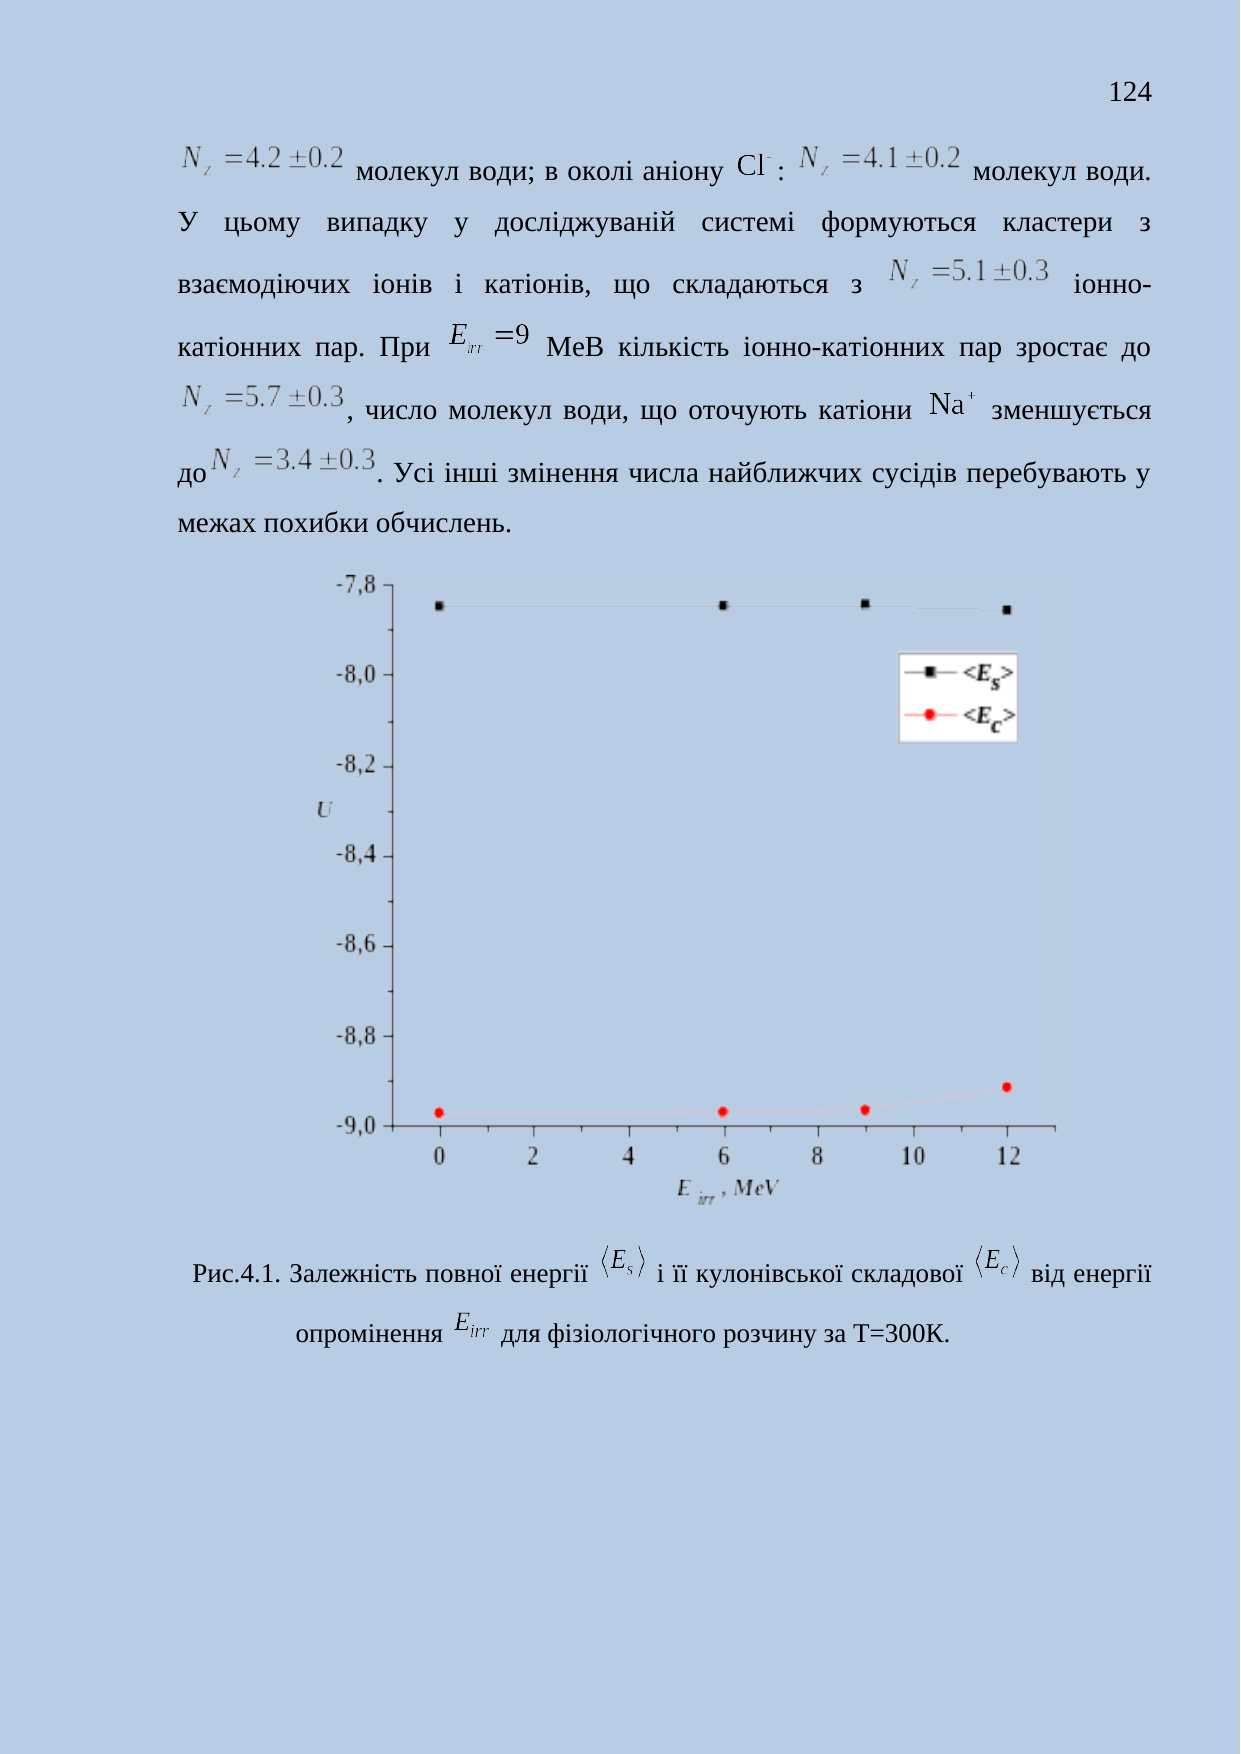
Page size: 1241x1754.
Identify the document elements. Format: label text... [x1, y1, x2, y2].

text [177, 141, 1152, 539]
text Рис.4.1. Залежність повної енергії і її кулонівської складової від енергії опромінення для фізіологічного розчину за Т=300К. [192, 1239, 1152, 1348]
